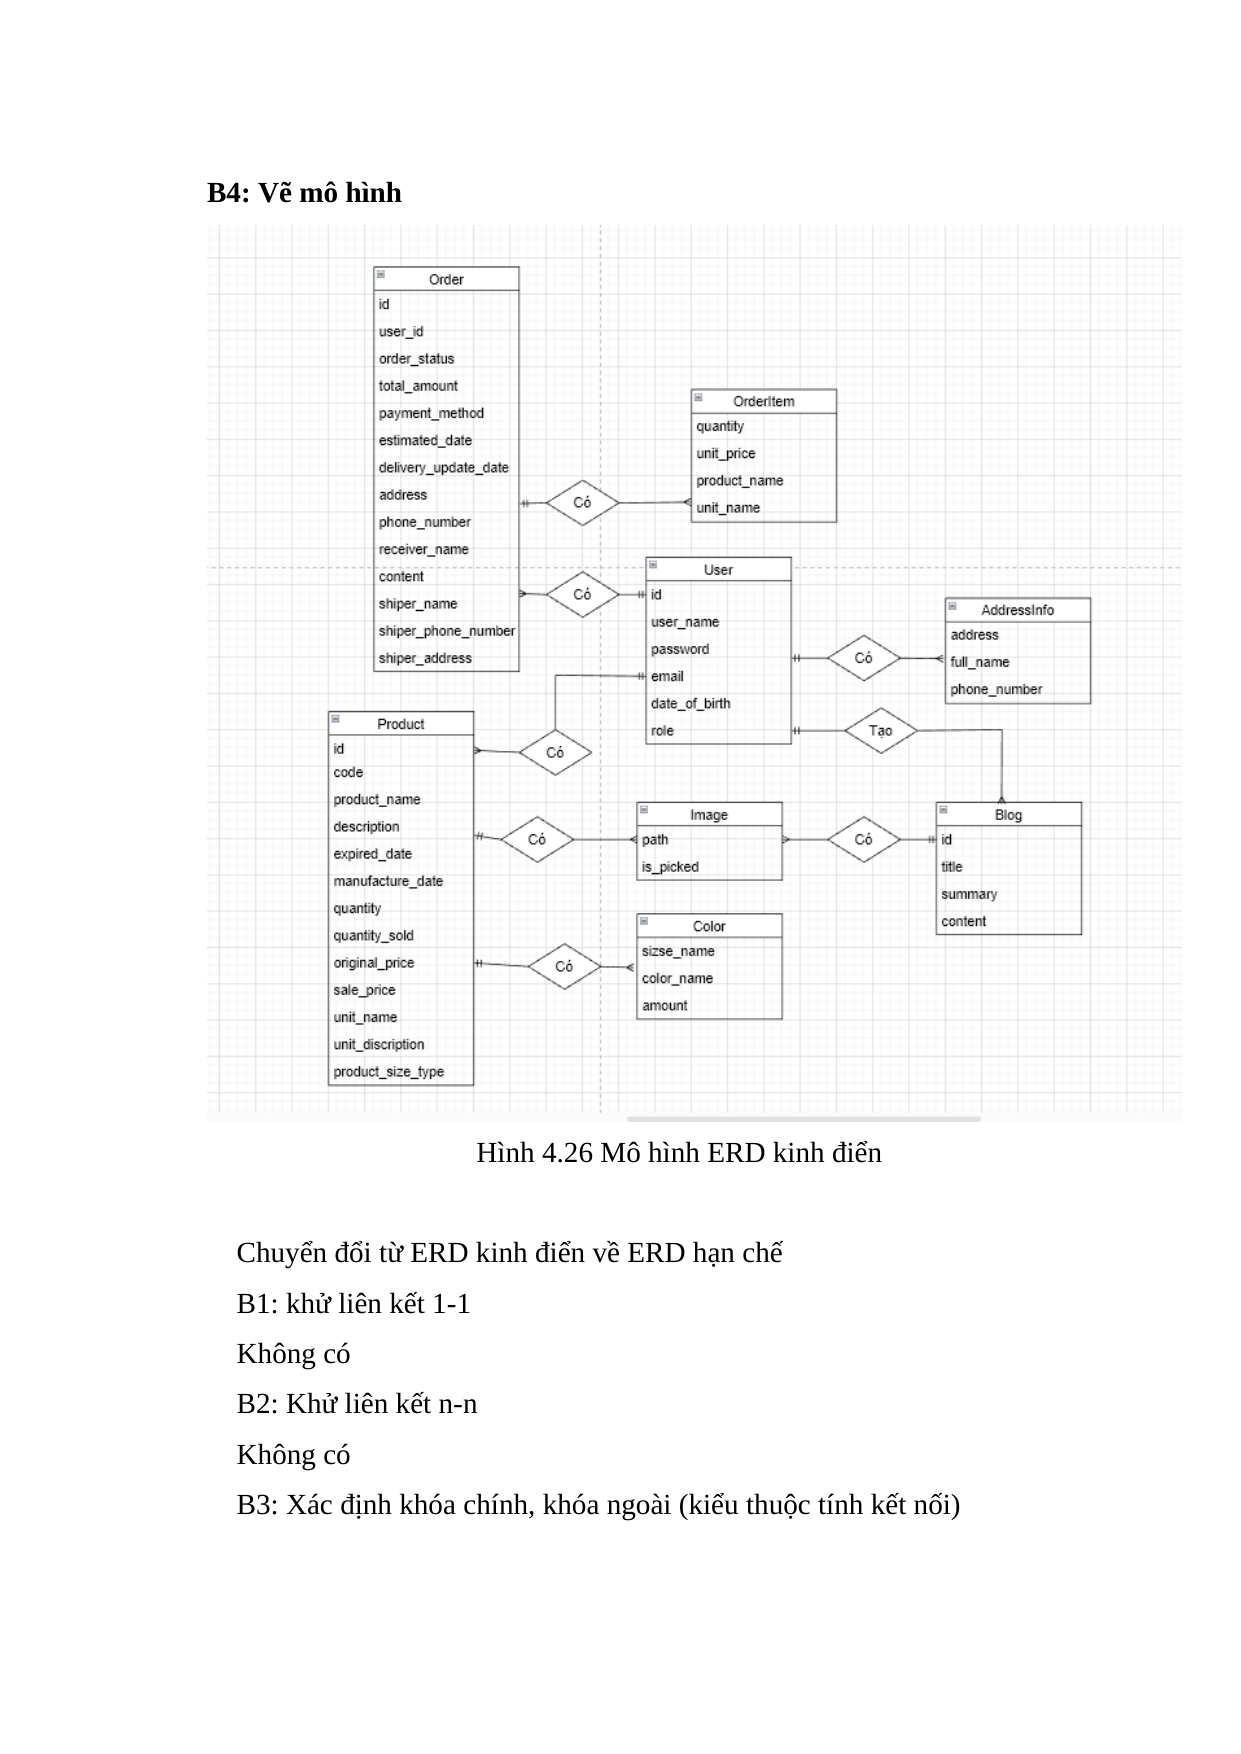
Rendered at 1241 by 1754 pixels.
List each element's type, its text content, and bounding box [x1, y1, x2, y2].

text Không có [207, 1336, 1152, 1370]
text B3: Xác định khóa chính, khóa ngoài (kiểu thuộc tính kết nối) [207, 1487, 1152, 1521]
text B2: Khử liên kết n-n [207, 1387, 1152, 1420]
text B4: Vẽ mô hình [207, 176, 1152, 209]
text Không có [207, 1437, 1152, 1470]
text B1: khử liên kết 1-1 [207, 1286, 1152, 1319]
text Chuyển đổi từ ERD kinh điển về ERD hạn chế [207, 1236, 1152, 1269]
picture [206, 225, 1182, 1122]
